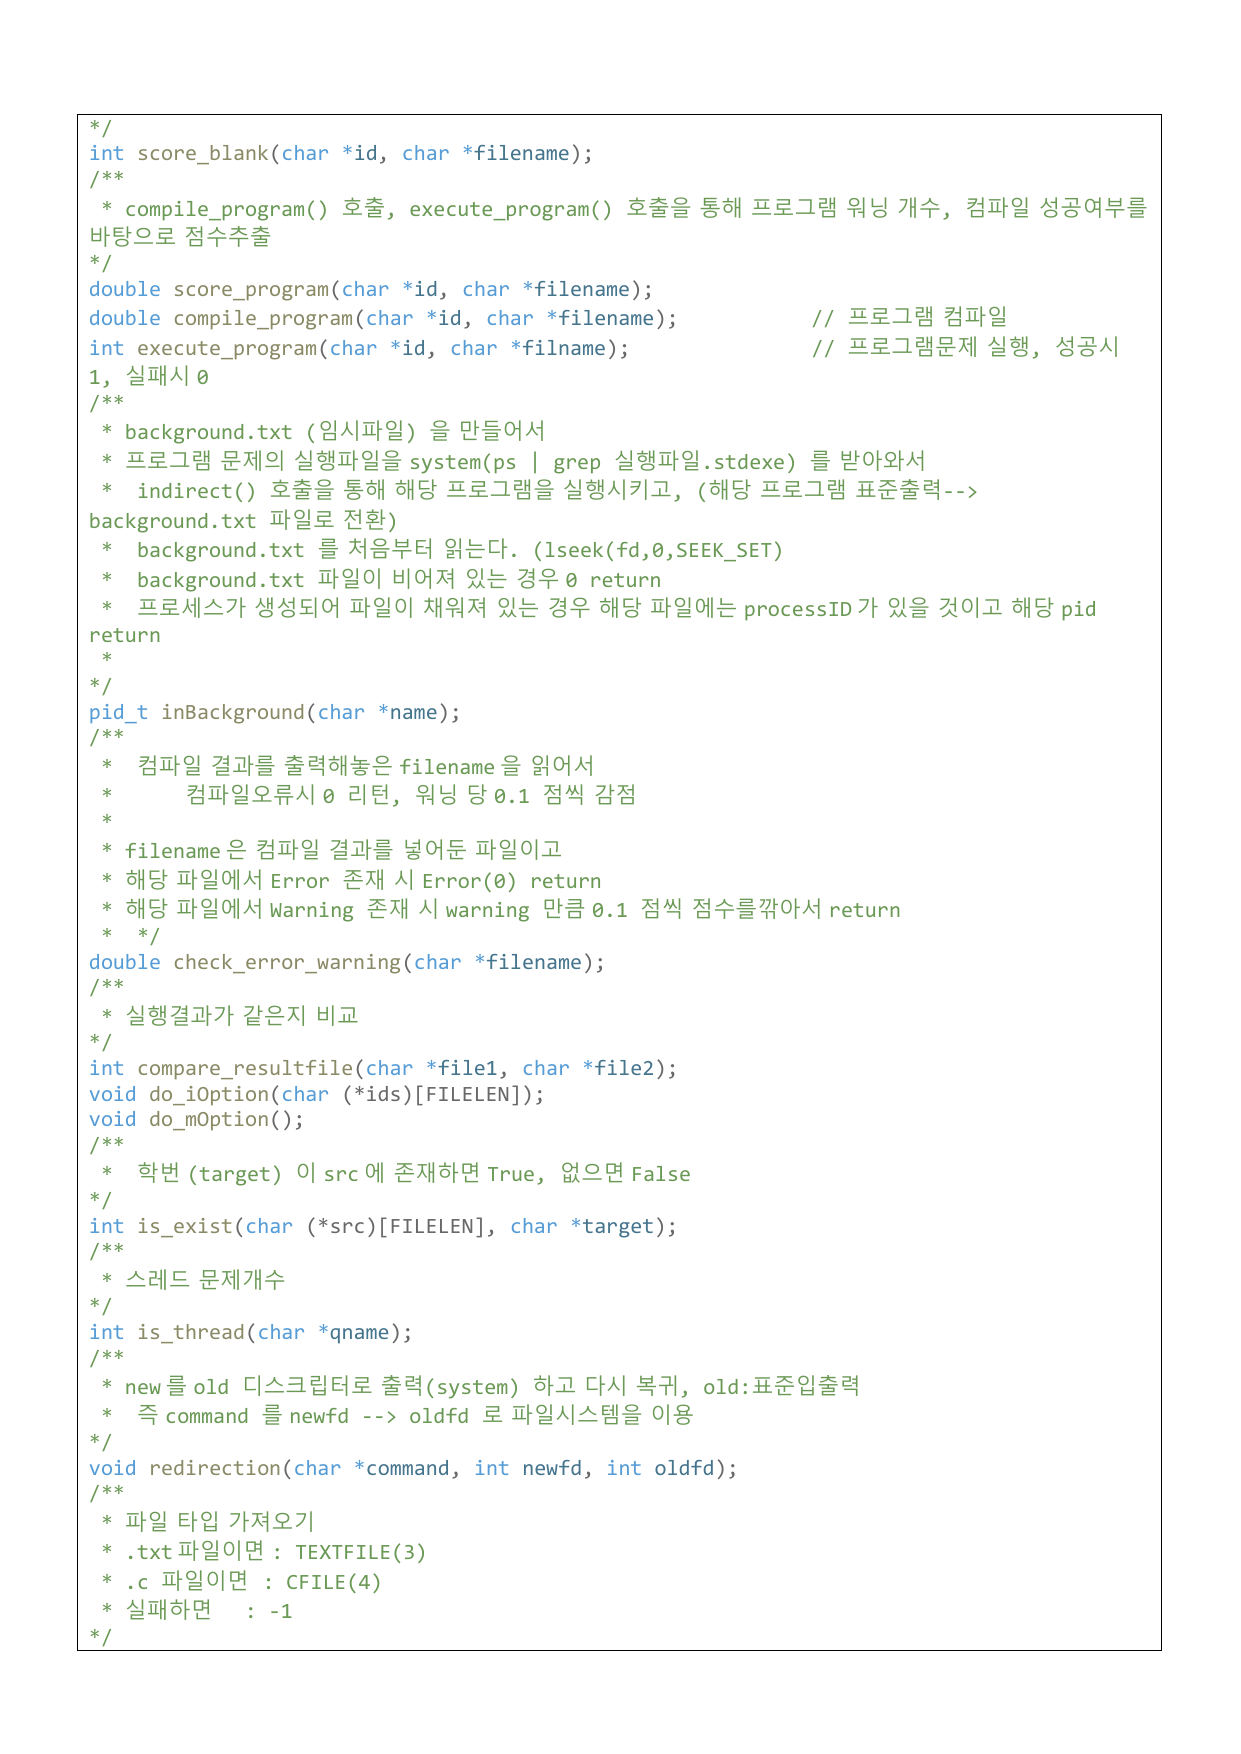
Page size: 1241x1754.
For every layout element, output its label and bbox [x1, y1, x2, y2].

table_header [78, 115, 1161, 1650]
